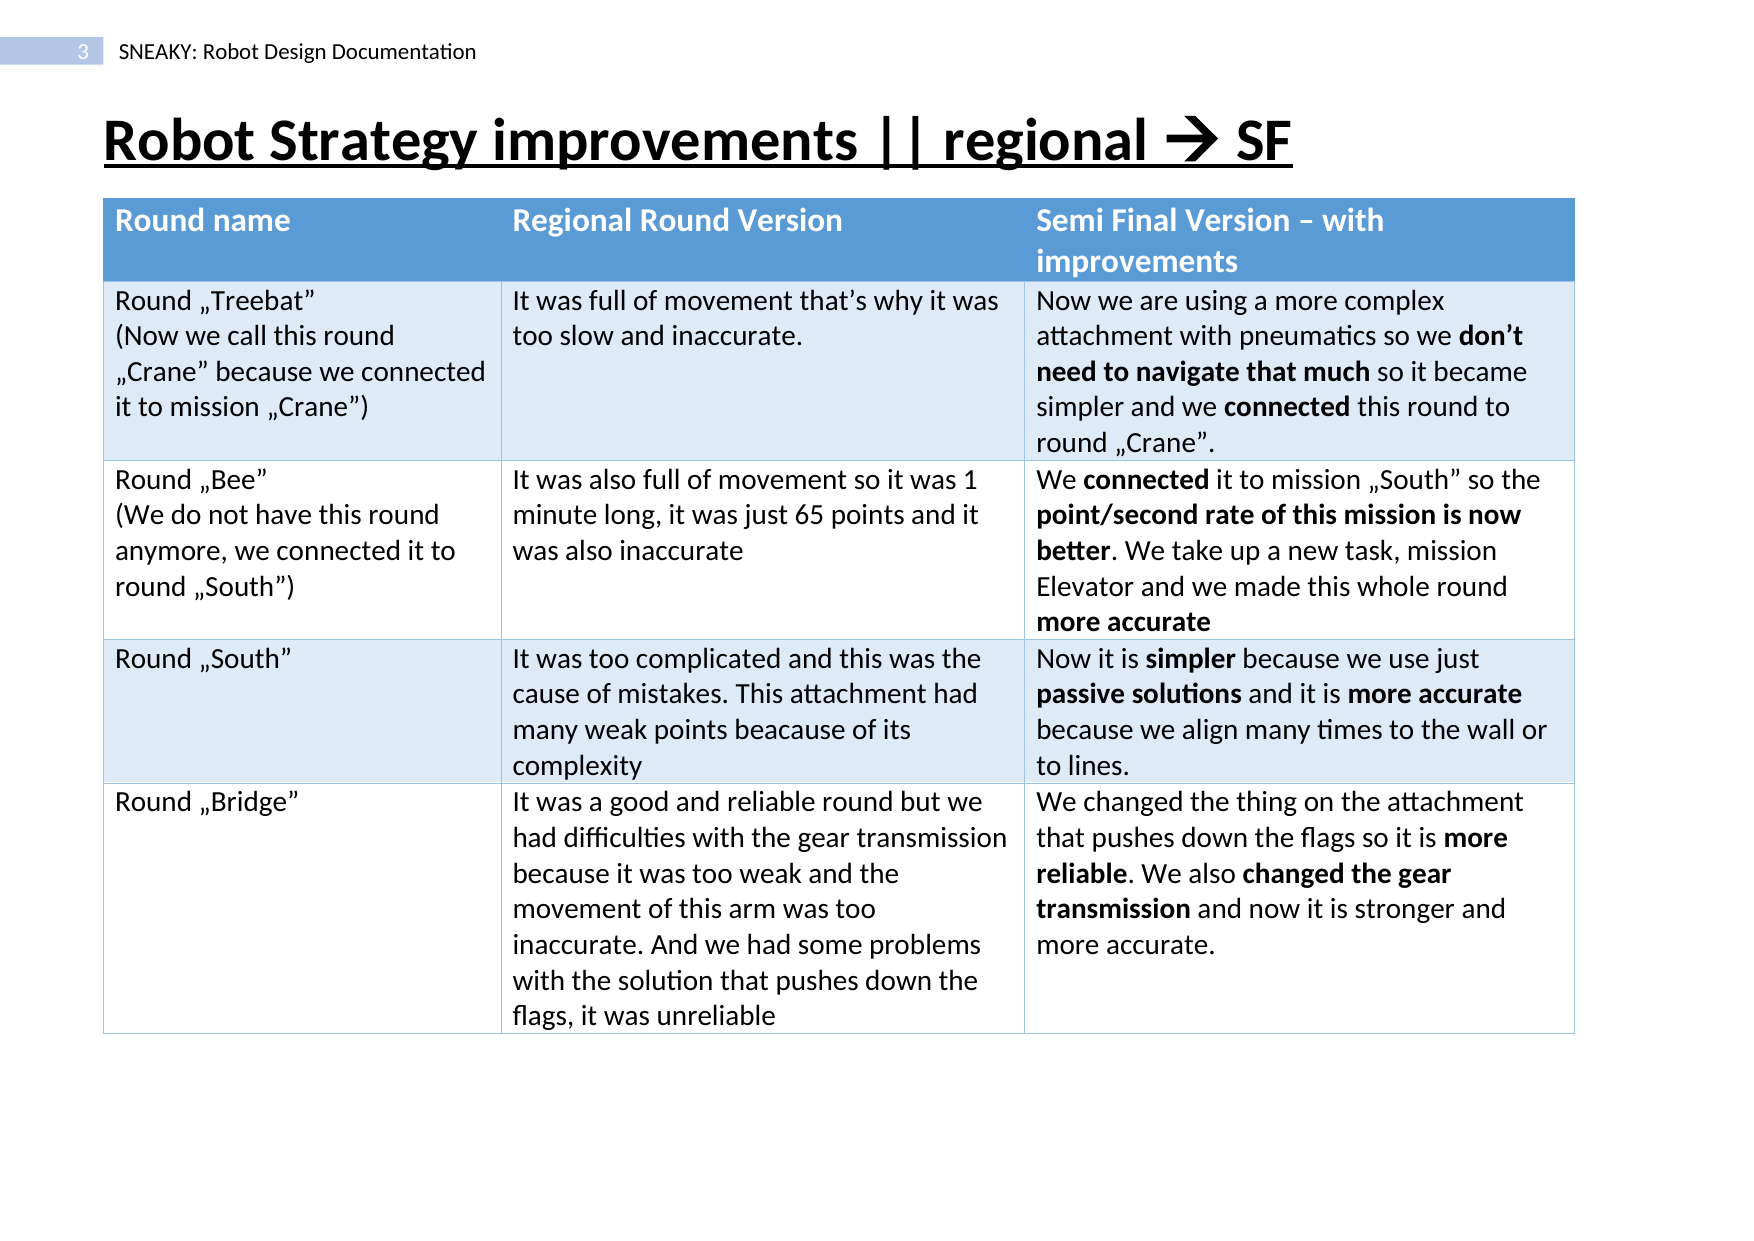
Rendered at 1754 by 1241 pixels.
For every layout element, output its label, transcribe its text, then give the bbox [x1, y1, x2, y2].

table_cell It was also full of movement so it was 1 minute long, it was just 65 points and it was also inaccurate [502, 461, 1024, 639]
table_header Round name [104, 199, 501, 281]
table_cell Now we are using a more complex attachment with pneumatics so we don’t need to navigate that much so it became simpler and we connected this round to round „Crane”. [1025, 282, 1574, 460]
table_header Regional Round Version [502, 199, 1024, 281]
table_cell Round „Bee” (We do not have this round anymore, we connected it to round „South”) [104, 461, 501, 639]
table_cell We changed the thing on the attachment that pushes down the flags so it is more reliable. We also changed the gear transmission and now it is stronger and more accurate. [1025, 784, 1574, 1033]
table_cell It was a good and reliable round but we had difficulties with the gear transmission because it was too weak and the movement of this arm was too inaccurate. And we had some problems with the solution that pushes down the flags, it was unreliable [502, 784, 1024, 1033]
text Robot Strategy improvements || regional SF [103, 102, 1639, 176]
table_cell Now it is simpler because we use just passive solutions and it is more accurate because we align many times to the wall or to lines. [1025, 640, 1574, 782]
table_header Semi Final Version – with improvements [1025, 199, 1574, 281]
table_cell Round „Bridge” [104, 784, 501, 1033]
table_cell It was full of movement that’s why it was too slow and inaccurate. [502, 282, 1024, 460]
table_cell Round „Treebat” (Now we call this round „Crane” because we connected it to mission „Crane”) [104, 282, 501, 460]
table_cell We connected it to mission „South” so the point/second rate of this mission is now better. We take up a new task, mission Elevator and we made this whole round more accurate [1025, 461, 1574, 639]
table_cell It was too complicated and this was the cause of mistakes. This attachment had many weak points beacause of its complexity [502, 640, 1024, 782]
table_cell Round „South” [104, 640, 501, 782]
